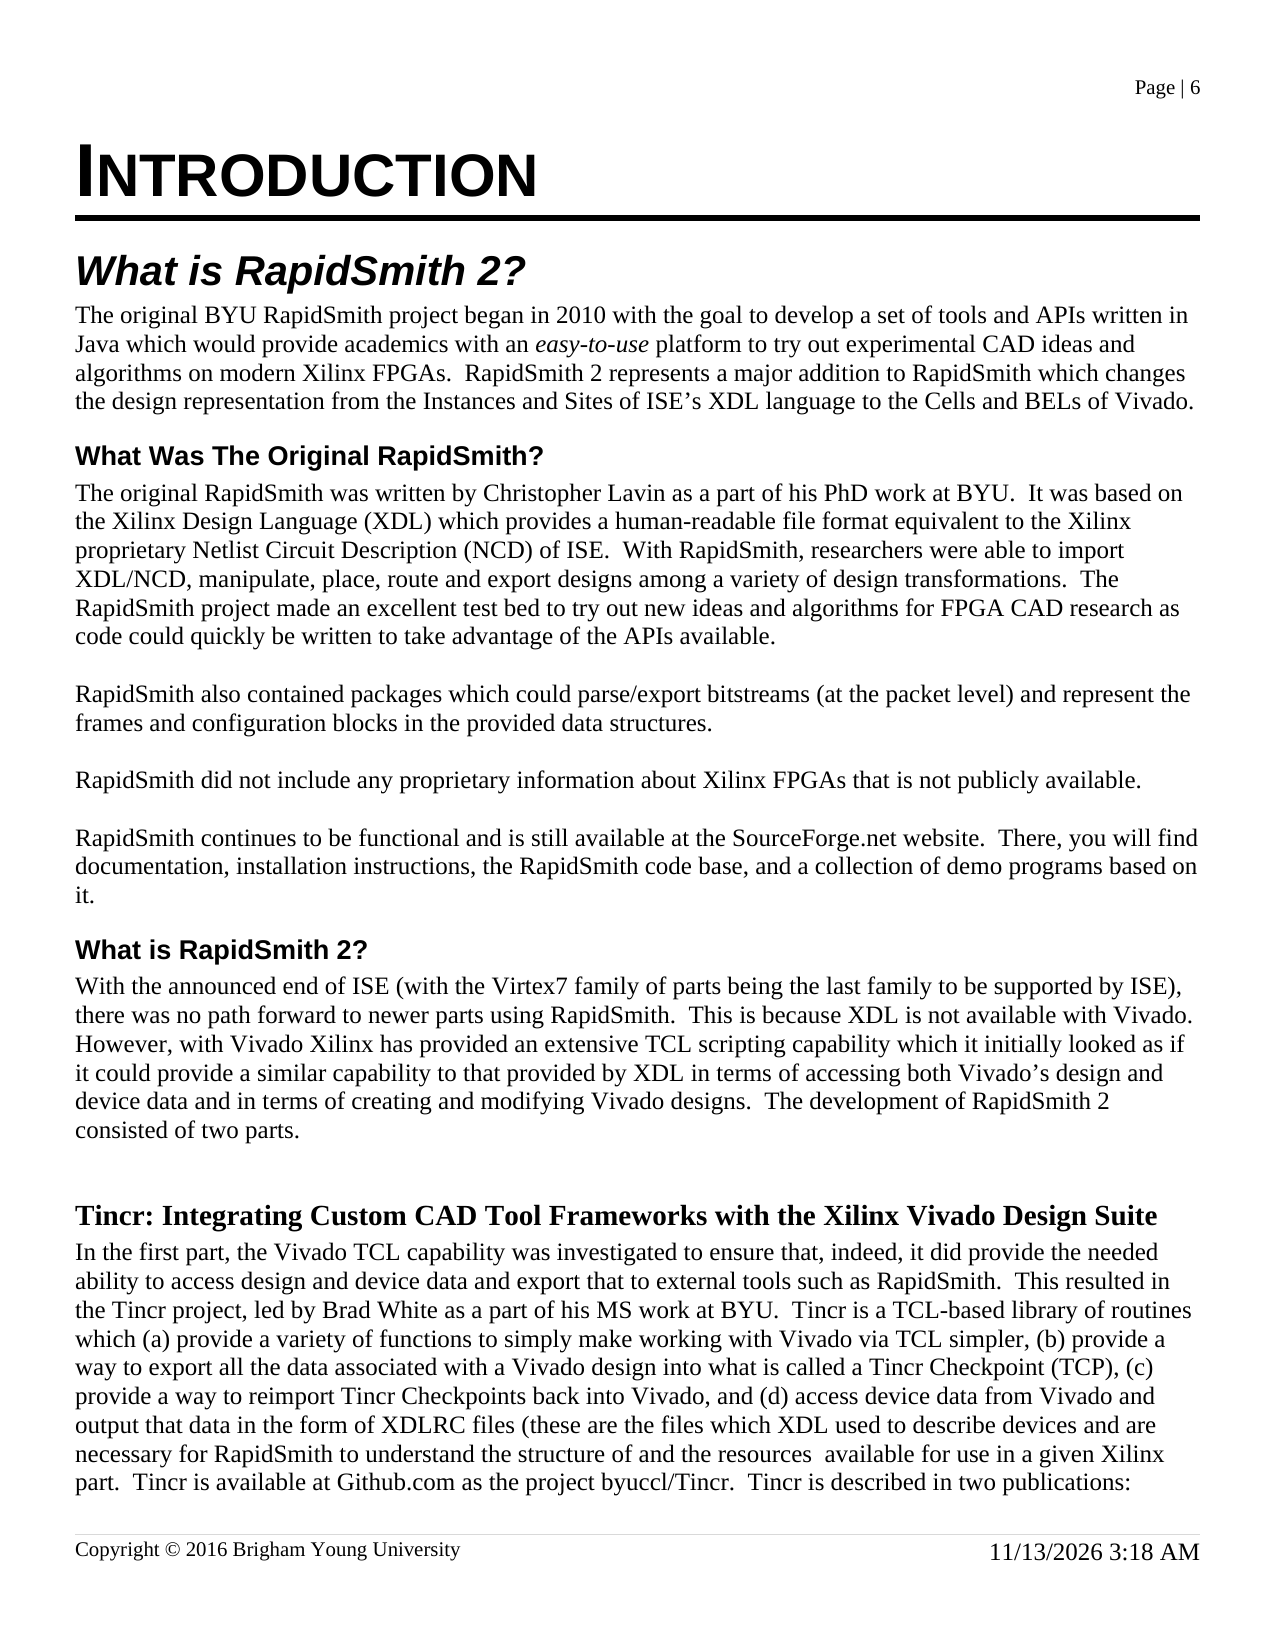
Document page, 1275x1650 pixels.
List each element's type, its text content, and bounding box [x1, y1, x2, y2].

text RapidSmith also contained packages which could parse/export bitstreams (at the packet level) and represent the frames and configuration blocks in the provided data structures. [75, 679, 1200, 736]
text The original BYU RapidSmith project began in 2010 with the goal to develop a set of tools and APIs written in Java which would provide academics with an easy-to-use platform to try out experimental CAD ideas and algorithms on modern Xilinx FPGAs. RapidSmith 2 represents a major addition to RapidSmith which changes the design representation from the Instances and Sites of ISE’s XDL language to the Cells and BELs of Vivado. [75, 300, 1200, 415]
text The original RapidSmith was written by Christopher Lavin as a part of his PhD work at BYU. It was based on the Xilinx Design Language (XDL) which provides a human-readable file format equivalent to the Xilinx proprietary Netlist Circuit Description (NCD) of ISE. With RapidSmith, researchers were able to import XDL/NCD, manipulate, place, route and export designs among a variety of design transformations. The RapidSmith project made an excellent test bed to try out new ideas and algorithms for FPGA CAD research as code could quickly be written to take advantage of the APIs available. [75, 478, 1200, 650]
text RapidSmith did not include any proprietary information about Xilinx FPGAs that is not publicly available. [75, 765, 1200, 794]
subtitle Tincr: Integrating Custom CAD Tool Frameworks with the Xilinx Vivado Design Suite [75, 1198, 1200, 1231]
subtitle What is RapidSmith 2? [75, 246, 1200, 294]
subtitle Introduction [75, 126, 1200, 215]
subtitle What is RapidSmith 2? [75, 934, 1200, 965]
text With the announced end of ISE (with the Virtex7 family of parts being the last family to be supported by ISE), there was no path forward to newer parts using RapidSmith. This is because XDL is not available with Vivado. However, with Vivado Xilinx has provided an extensive TCL scripting capability which it initially looked as if it could provide a similar capability to that provided by XDL in terms of accessing both Vivado’s design and device data and in terms of creating and modifying Vivado designs. The development of RapidSmith 2 consisted of two parts. [75, 971, 1200, 1144]
subtitle What Was The Original RapidSmith? [75, 440, 1200, 471]
text In the first part, the Vivado TCL capability was investigated to ensure that, indeed, it did provide the needed ability to access design and device data and export that to external tools such as RapidSmith. This resulted in the Tincr project, led by Brad White as a part of his MS work at BYU. Tincr is a TCL-based library of routines which (a) provide a variety of functions to simply make working with Vivado via TCL simpler, (b) provide a way to export all the data associated with a Vivado design into what is called a Tincr Checkpoint (TCP), (c) provide a way to reimport Tincr Checkpoints back into Vivado, and (d) access device data from Vivado and output that data in the form of XDLRC files (these are the files which XDL used to describe devices and are necessary for RapidSmith to understand the structure of and the resources available for use in a given Xilinx part. Tincr is available at Github.com as the project byuccl/Tincr. Tincr is described in two publications: [75, 1237, 1200, 1496]
text RapidSmith continues to be functional and is still available at the SourceForge.net website. There, you will find documentation, installation instructions, the RapidSmith code base, and a collection of demo programs based on it. [75, 823, 1200, 909]
